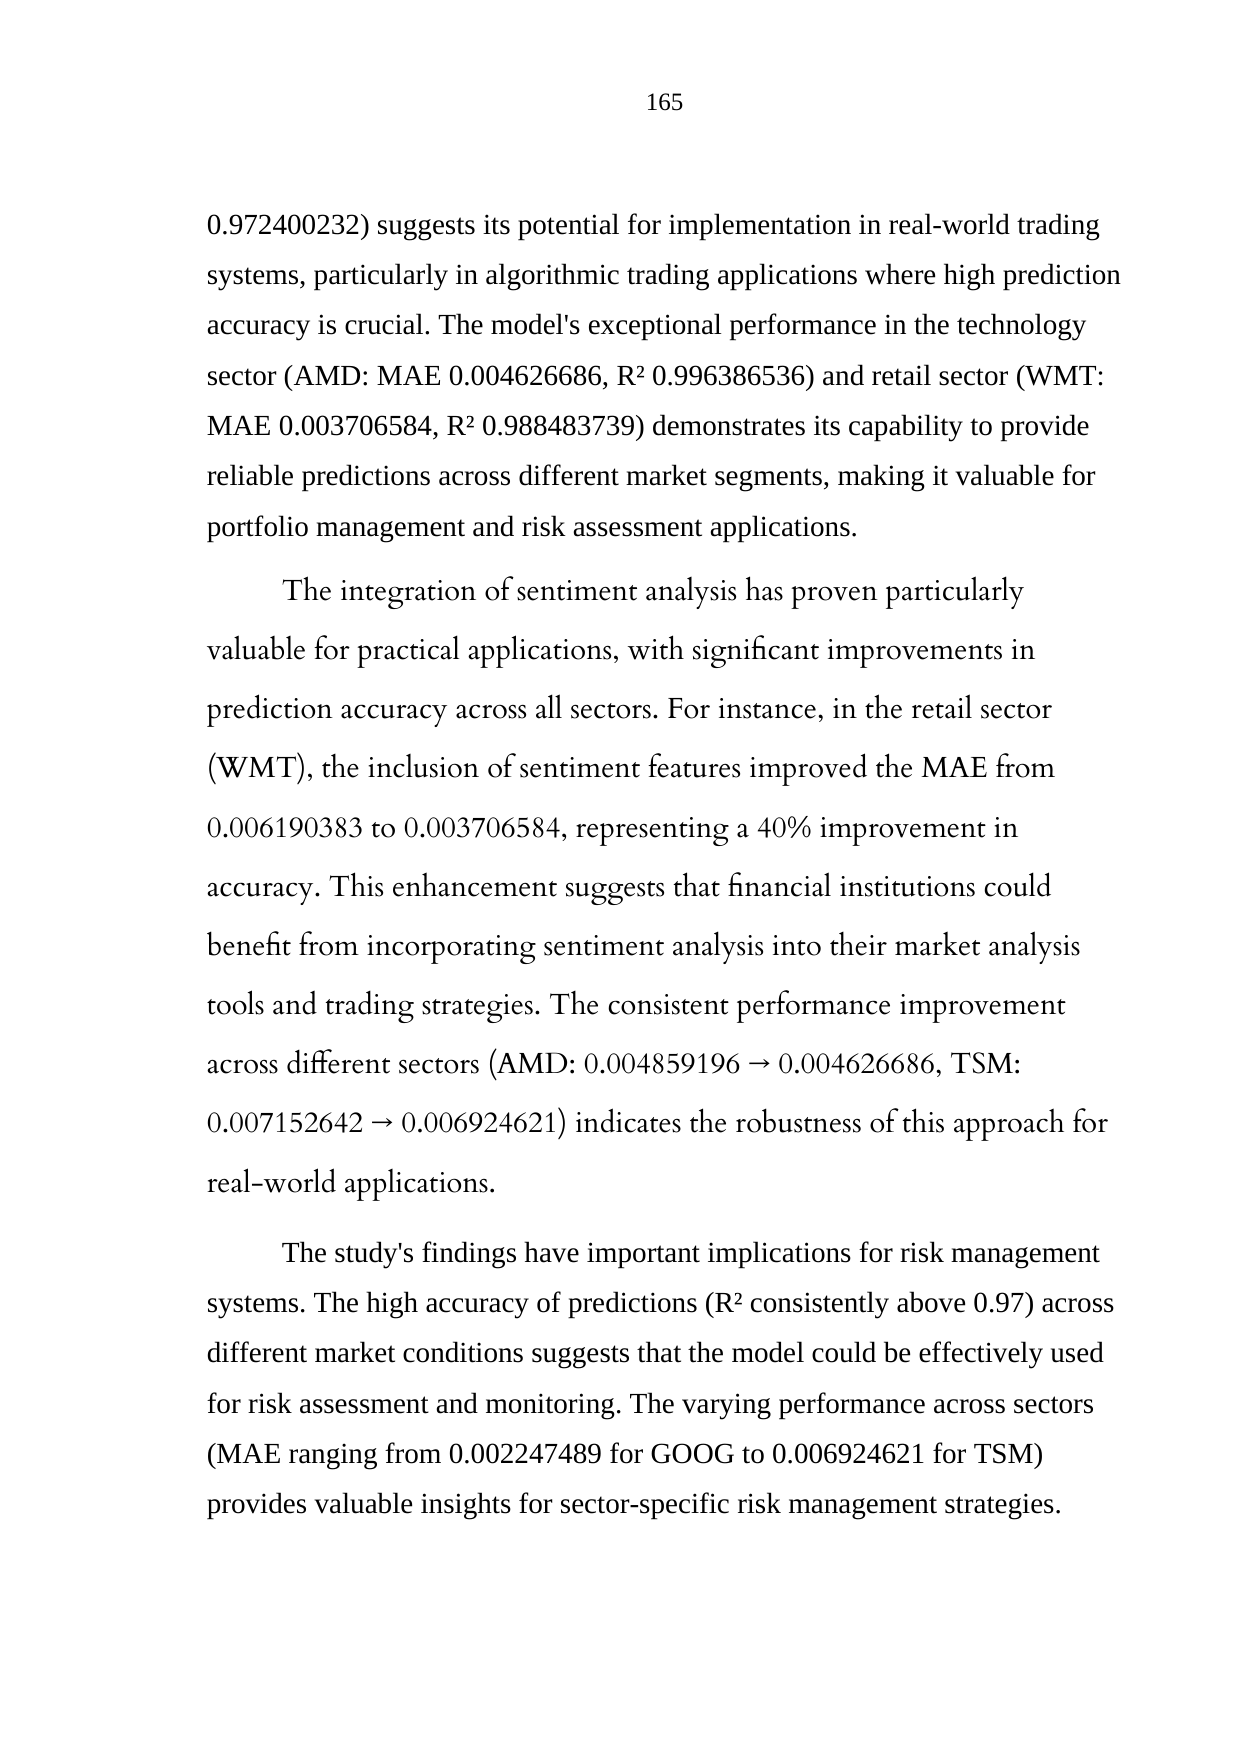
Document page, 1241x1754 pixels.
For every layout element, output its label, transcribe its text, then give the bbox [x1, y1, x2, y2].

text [207, 207, 1122, 542]
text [207, 1235, 1122, 1520]
text The integration of sentiment analysis has proven particularly valuable for practical applications, with significant improvements in prediction accuracy across all sectors. For instance, in the retail sector (WMT), the inclusion of sentiment features improved the MAE from 0.006190383 to 0.003706584, representing a 40% improvement in accuracy. This enhancement suggests that financial institutions could benefit from incorporating sentiment analysis into their market analysis tools and trading strategies. The consistent performance improvement across different sectors (AMD: 0.004859196 → 0.004626686, TSM: 0.007152642 → 0.006924621) indicates the robustness of this approach for real-world applications. [207, 571, 1122, 1203]
